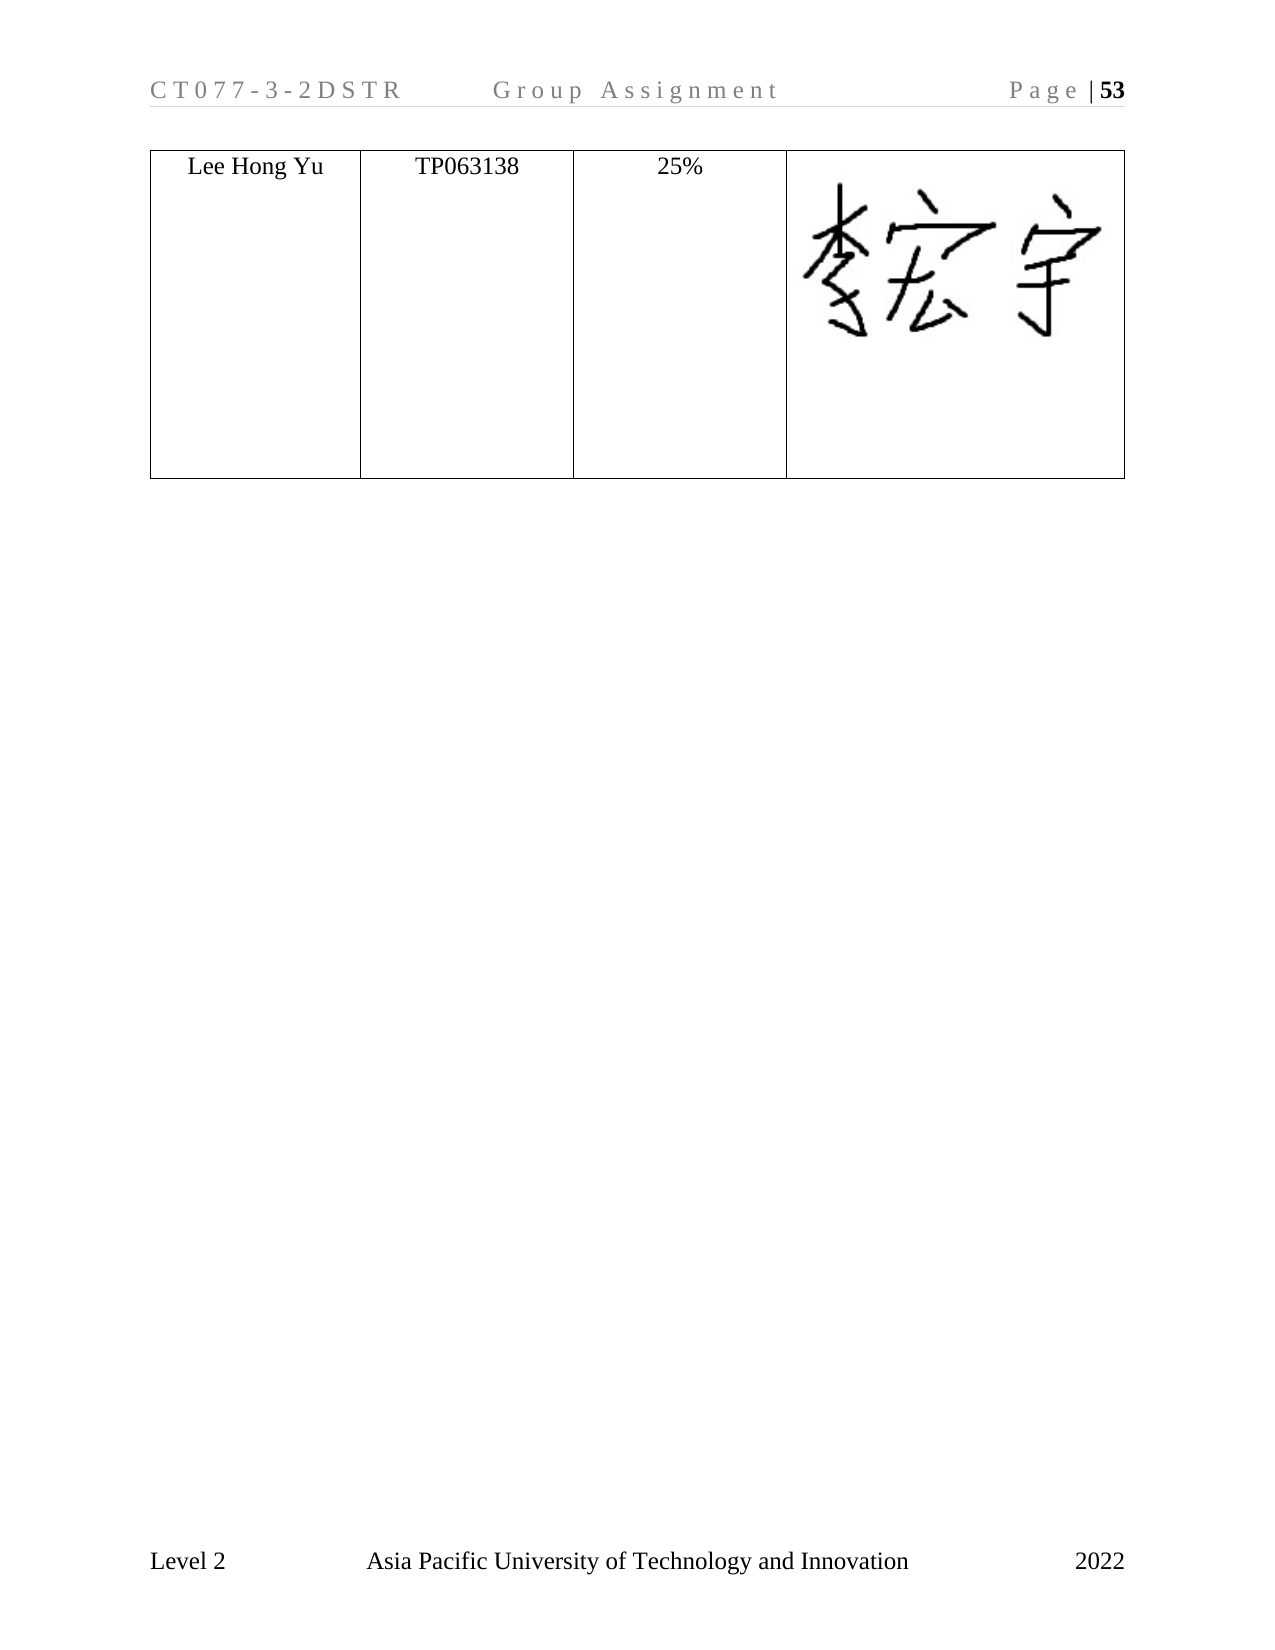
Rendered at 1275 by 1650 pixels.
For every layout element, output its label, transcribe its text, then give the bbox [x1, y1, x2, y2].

picture [797, 151, 1110, 464]
table_cell 25% [574, 151, 786, 478]
table_cell Lee Hong Yu [151, 151, 360, 478]
table_cell TP063138 [361, 151, 573, 478]
table_cell [787, 151, 1124, 478]
